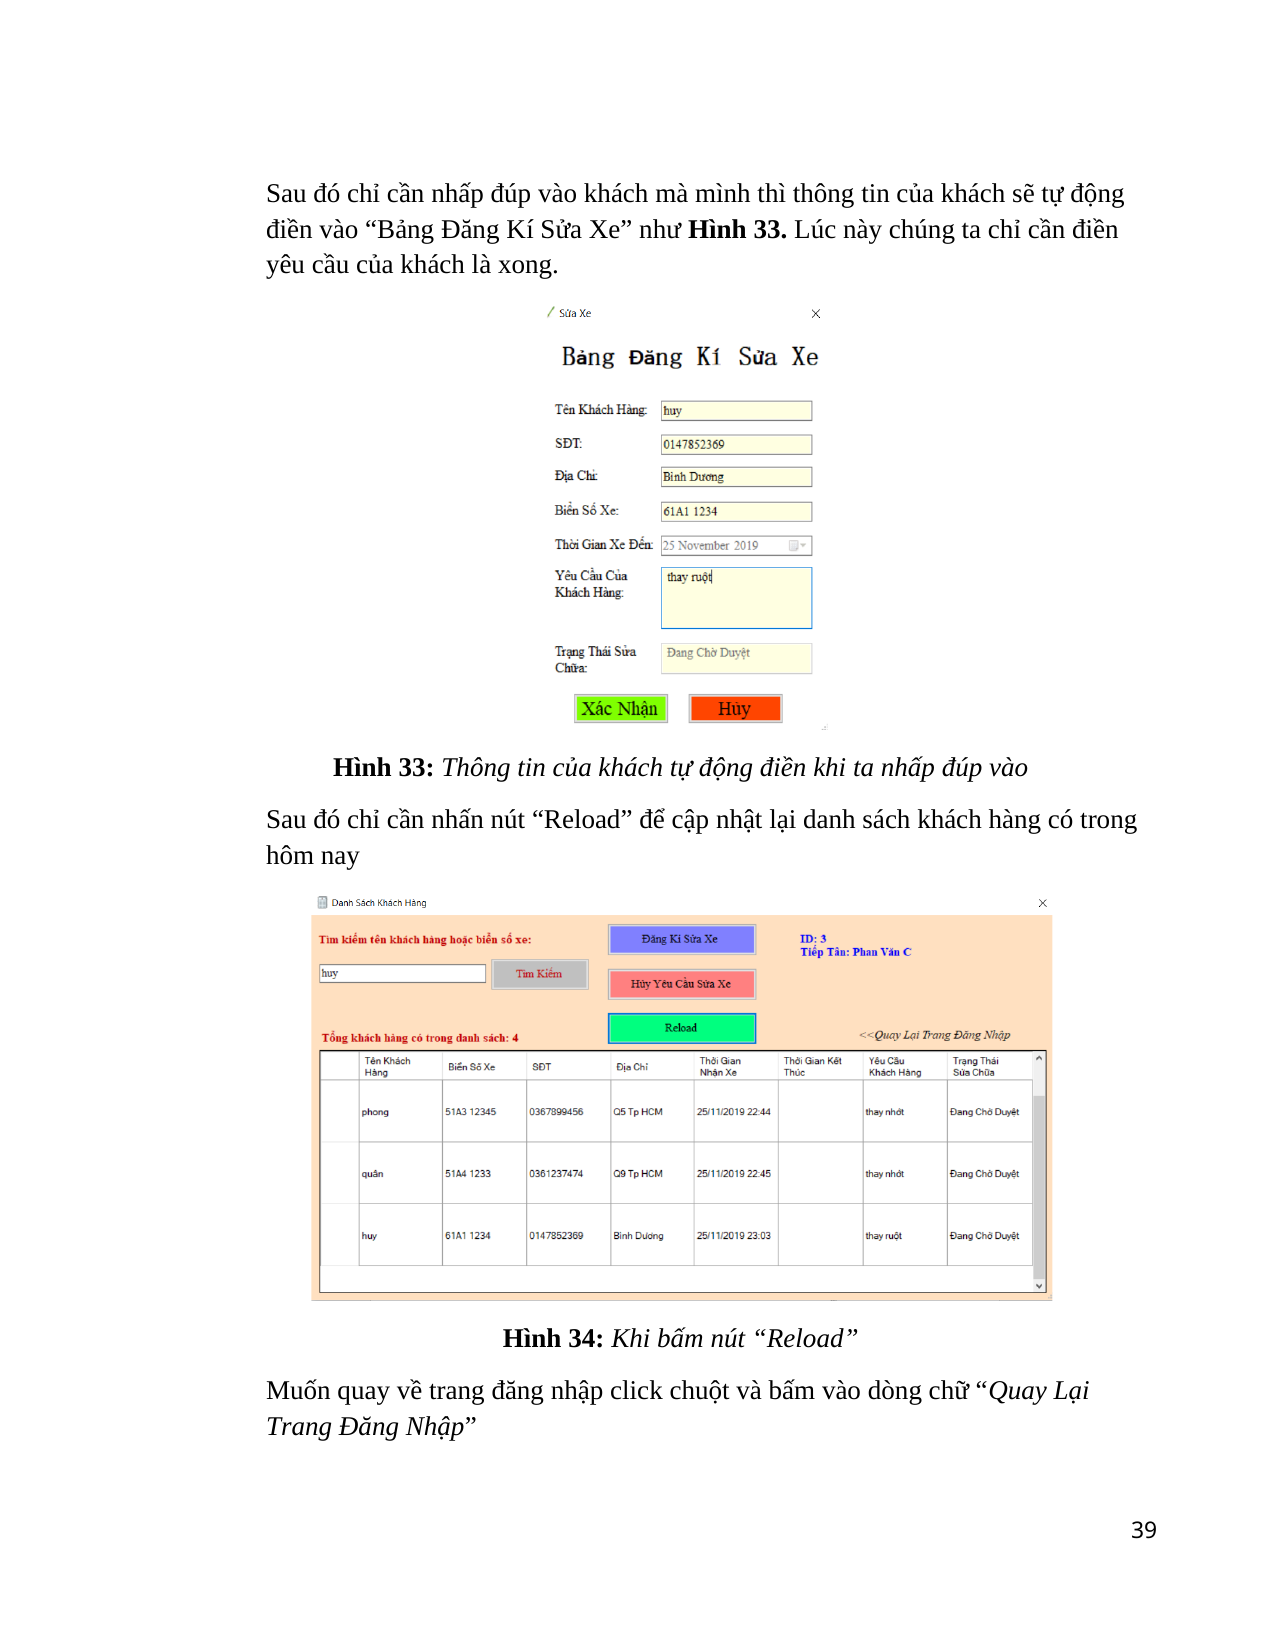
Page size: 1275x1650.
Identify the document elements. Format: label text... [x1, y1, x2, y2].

text Sau đó chỉ cần nhấn nút “Reload” để cập nhật lại danh sách khách hàng có trong hôm nay [266, 803, 1157, 870]
text Hình 34: Khi bấm nút “Reload” [207, 1322, 1157, 1353]
text Muốn quay về trang đăng nhập click chuột và bấm vào dòng chữ “Quay Lại Trang Đăng Nhập” [266, 1374, 1157, 1441]
picture [311, 891, 1053, 1301]
picture [536, 301, 828, 730]
text Sau đó chỉ cần nhấp đúp vào khách mà mình thì thông tin của khách sẽ tự động điền vào “Bảng Đăng Kí Sửa Xe” như Hình 33. Lúc này chúng ta chỉ cần điền yêu cầu của khách là xong. [266, 177, 1157, 280]
text Hình 33: Thông tin của khách tự động điền khi ta nhấp đúp vào [207, 751, 1157, 782]
